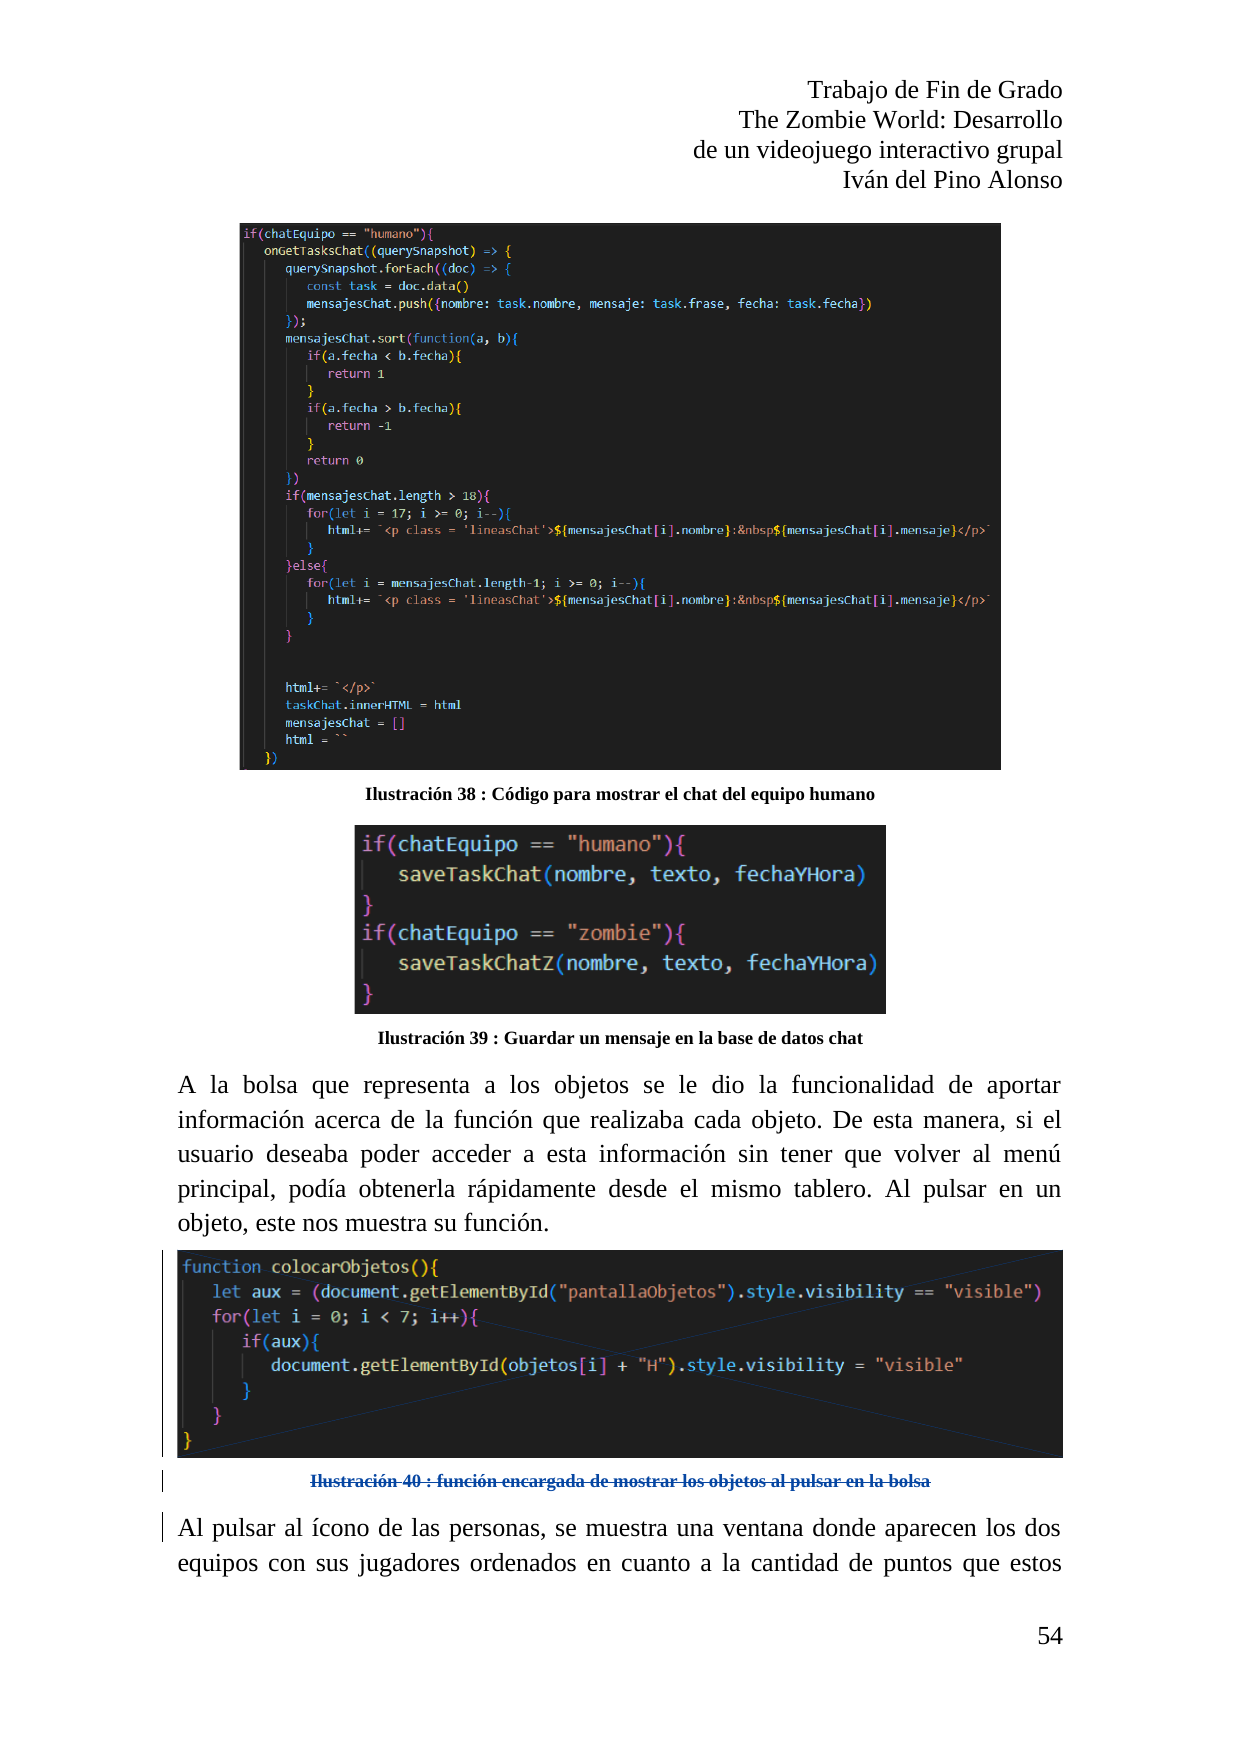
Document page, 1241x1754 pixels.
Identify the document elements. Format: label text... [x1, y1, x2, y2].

picture [239, 223, 1001, 770]
picture [183, 1250, 1057, 1353]
text A la bolsa que representa a los objetos se le dio la funcionalidad de aportar información acerca de la función que realizaba cada objeto. De esta manera, si el usuario deseaba poder acceder a esta información sin tener que volver al menú principal, podía obtenerla rápidamente desde el mismo tablero. Al pulsar en un objeto, este nos muestra su función. [177, 1069, 1063, 1237]
picture [354, 825, 886, 1014]
text Ilustración : Guardar un mensaje en la base de datos chat [177, 1027, 1063, 1048]
picture [179, 1354, 1062, 1458]
text Ilustración : Código para mostrar el chat del equipo humano [177, 783, 1063, 804]
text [177, 1512, 1063, 1577]
picture [623, 1251, 1063, 1456]
picture [177, 1251, 617, 1456]
